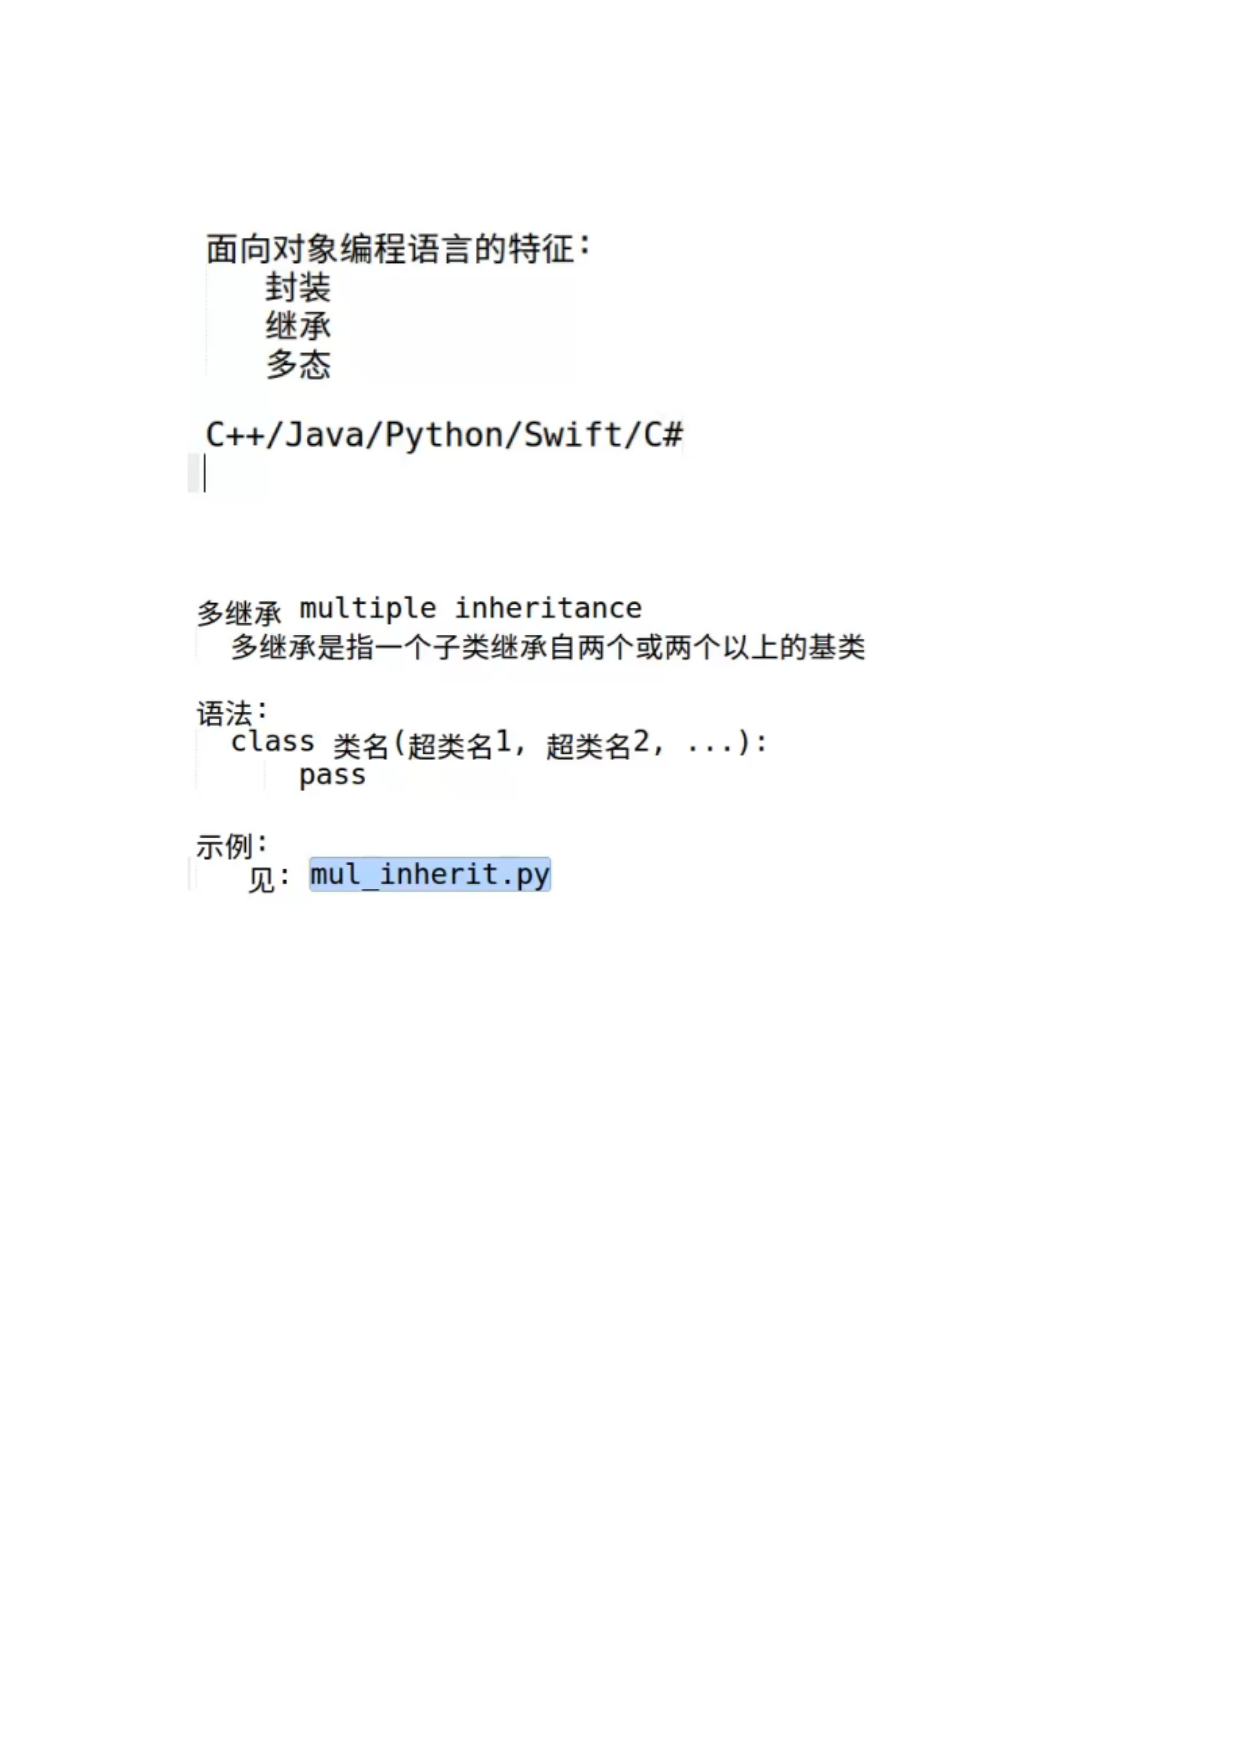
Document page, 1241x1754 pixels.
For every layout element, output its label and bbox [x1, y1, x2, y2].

picture [187, 227, 887, 502]
picture [187, 584, 1053, 911]
